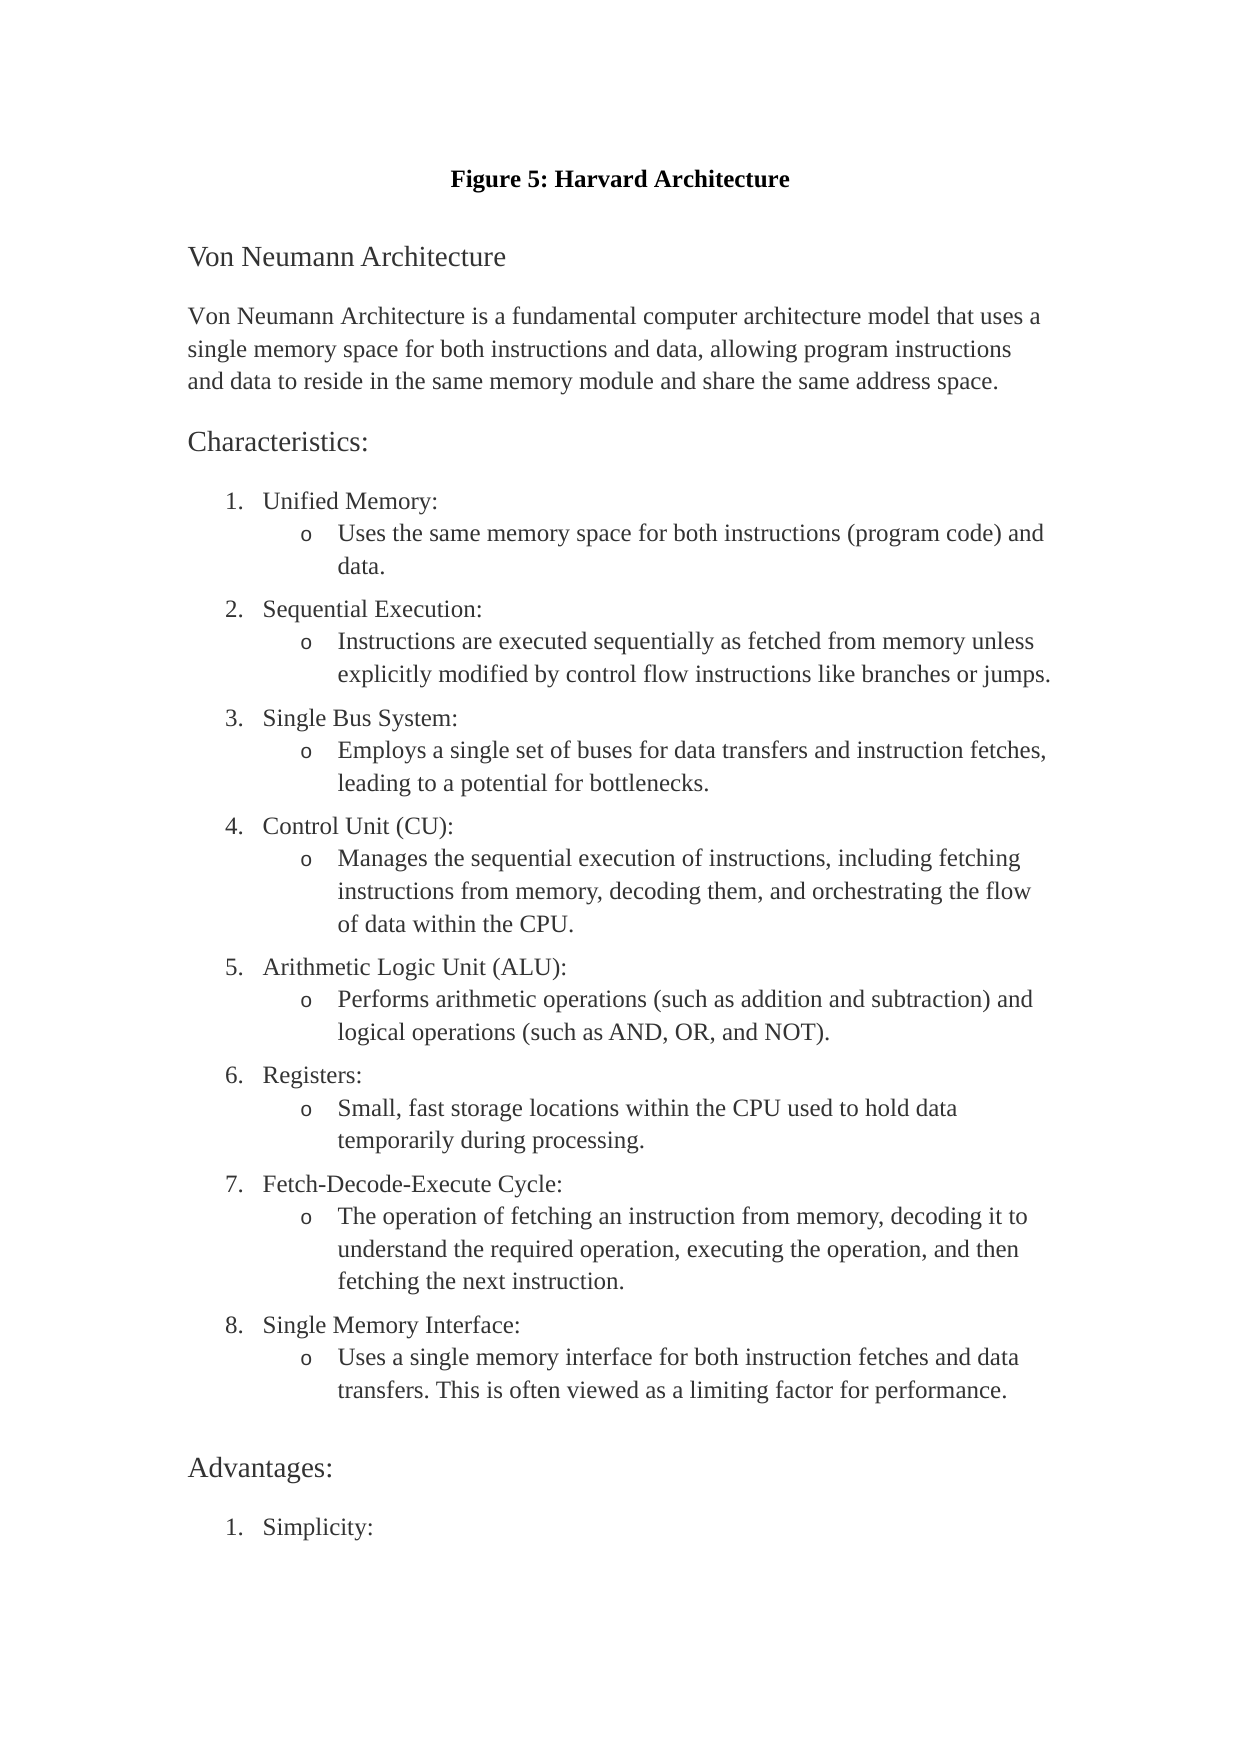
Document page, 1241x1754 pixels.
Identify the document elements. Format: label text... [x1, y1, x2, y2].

list Registers: [225, 1059, 1053, 1091]
list Control Unit (CU): [225, 809, 1053, 842]
list The operation of fetching an instruction from memory, decoding it to understand the required operation, executing the operation, and then fetching the next instruction. [300, 1199, 1053, 1297]
list Manages the sequential execution of instructions, including fetching instructions from memory, decoding them, and orchestrating the flow of data within the CPU. [300, 842, 1053, 939]
list Single Memory Interface: [225, 1308, 1053, 1341]
list Fetch-Decode-Execute Cycle: [225, 1167, 1053, 1199]
list Small, fast storage locations within the CPU used to hold data temporarily during processing. [300, 1091, 1053, 1156]
text Characteristics: [187, 408, 1053, 473]
list Arithmetic Logic Unit (ALU): [225, 950, 1053, 983]
list Performs arithmetic operations (such as addition and subtraction) and logical operations (such as AND, OR, and NOT). [300, 983, 1053, 1048]
list Uses the same memory space for both instructions (program code) and data. [300, 516, 1053, 581]
text Advantages: [187, 1435, 1053, 1500]
text Figure 5: Harvard Architecture [187, 162, 1053, 194]
list Employs a single set of buses for data transfers and instruction fetches, leading to a potential for bottlenecks. [300, 733, 1053, 798]
list Simplicity: [225, 1511, 1053, 1543]
text Von Neumann Architecture is a fundamental computer architecture model that uses a single memory space for both instructions and data, allowing program instructions and data to reside in the same memory module and share the same address space. [187, 299, 1053, 397]
list Unified Memory: [225, 484, 1053, 516]
list Uses a single memory interface for both instruction fetches and data transfers. This is often viewed as a limiting factor for performance. [300, 1341, 1053, 1406]
list Sequential Execution: [225, 592, 1053, 625]
list Single Bus System: [225, 701, 1053, 733]
text Von Neumann Architecture [187, 224, 1053, 289]
list Instructions are executed sequentially as fetched from memory unless explicitly modified by control flow instructions like branches or jumps. [300, 625, 1053, 690]
